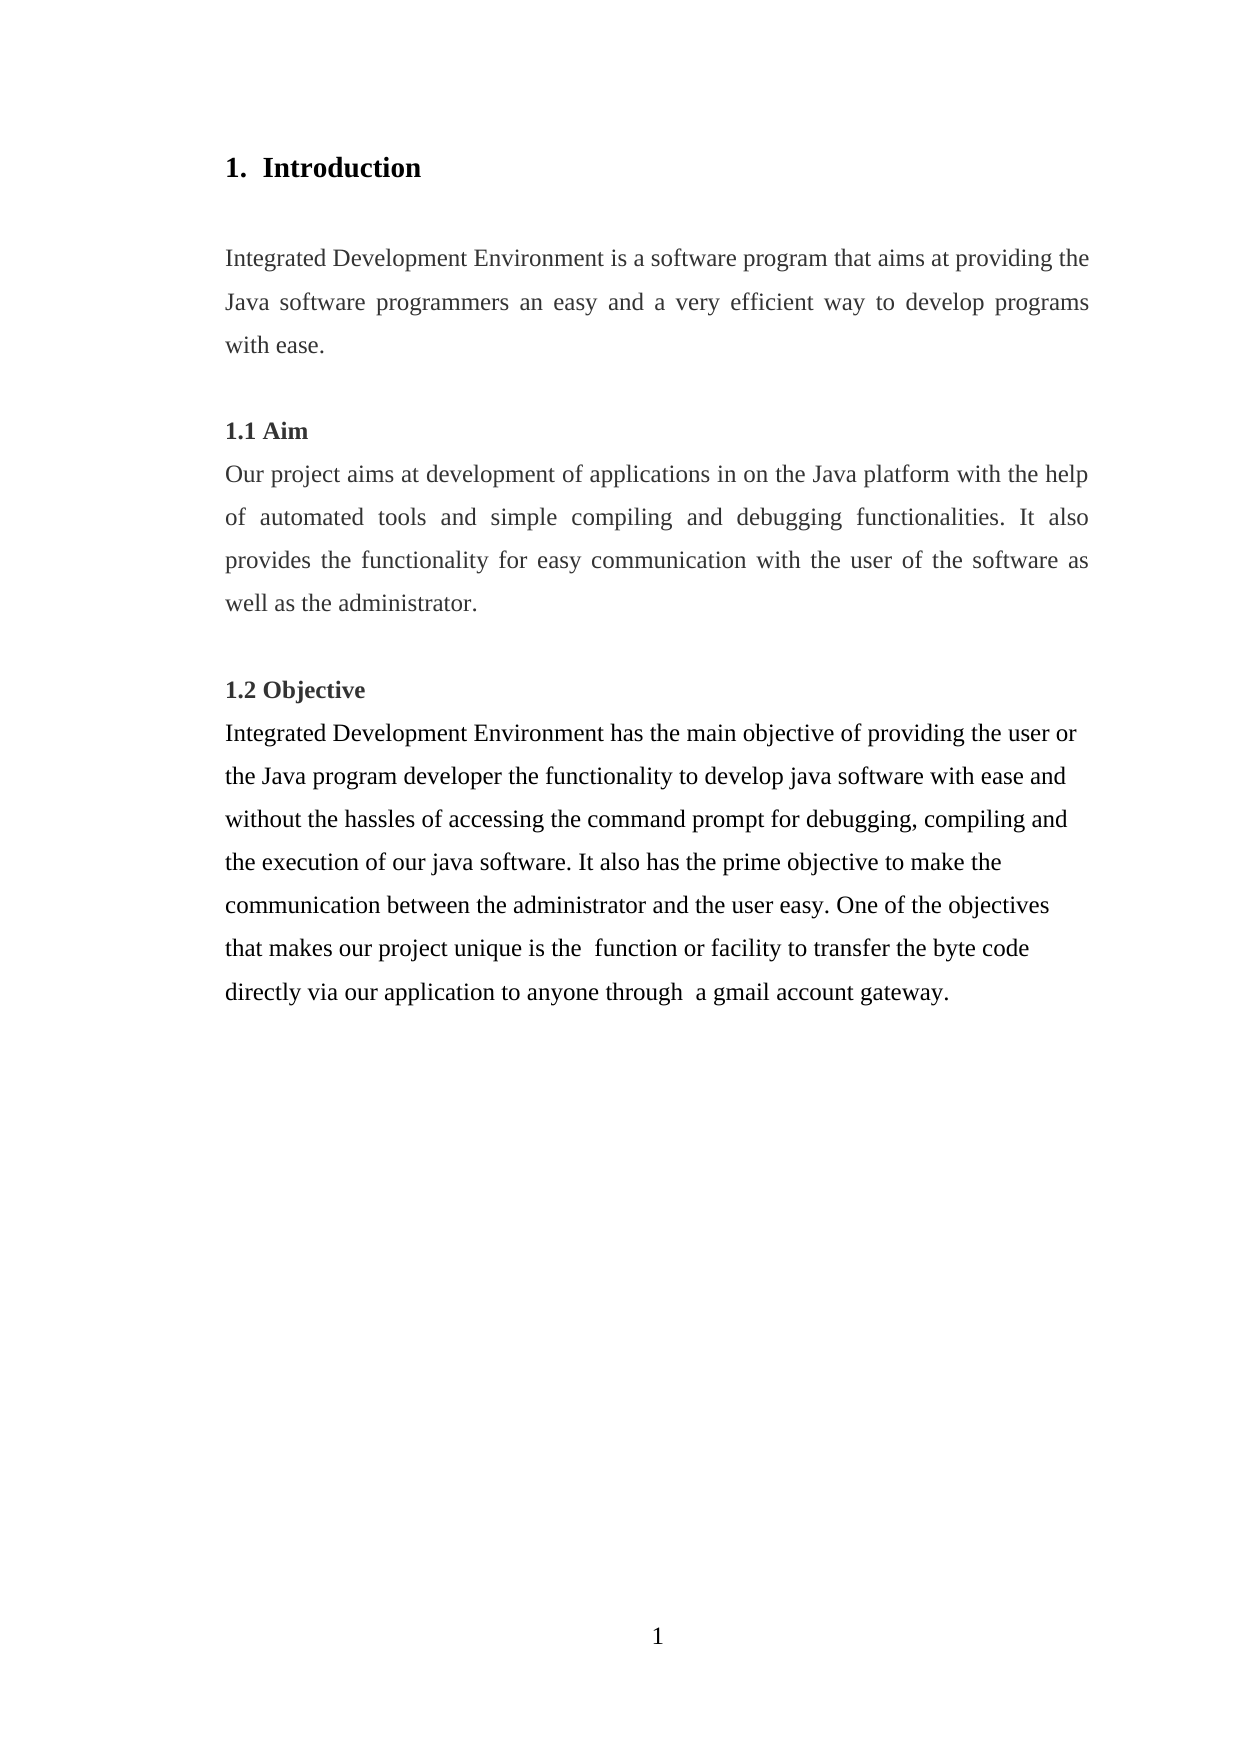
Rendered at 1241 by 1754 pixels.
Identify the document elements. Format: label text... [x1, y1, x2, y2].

text Our project aims at development of applications in on the Java platform with the help of automated tools and simple compiling and debugging functionalities. It also provides the functionality for easy communication with the user of the software as well as the administrator. [225, 459, 1090, 617]
text 1.2 Objective [225, 675, 1090, 703]
list Introduction [225, 150, 1090, 183]
text Integrated Development Environment has the main objective of providing the user or the Java program developer the functionality to develop java software with ease and without the hassles of accessing the command prompt for debugging, compiling and the execution of our java software. It also has the prime objective to make the communication between the administrator and the user easy. One of the objectives that makes our project unique is the function or facility to transfer the byte code directly via our application to anyone through a gmail account gateway. [225, 718, 1090, 1005]
text 1.1 Aim [225, 416, 1090, 445]
text Integrated Development Environment is a software program that aims at providing the Java software programmers an easy and a very efficient way to develop programs with ease. [225, 243, 1090, 358]
